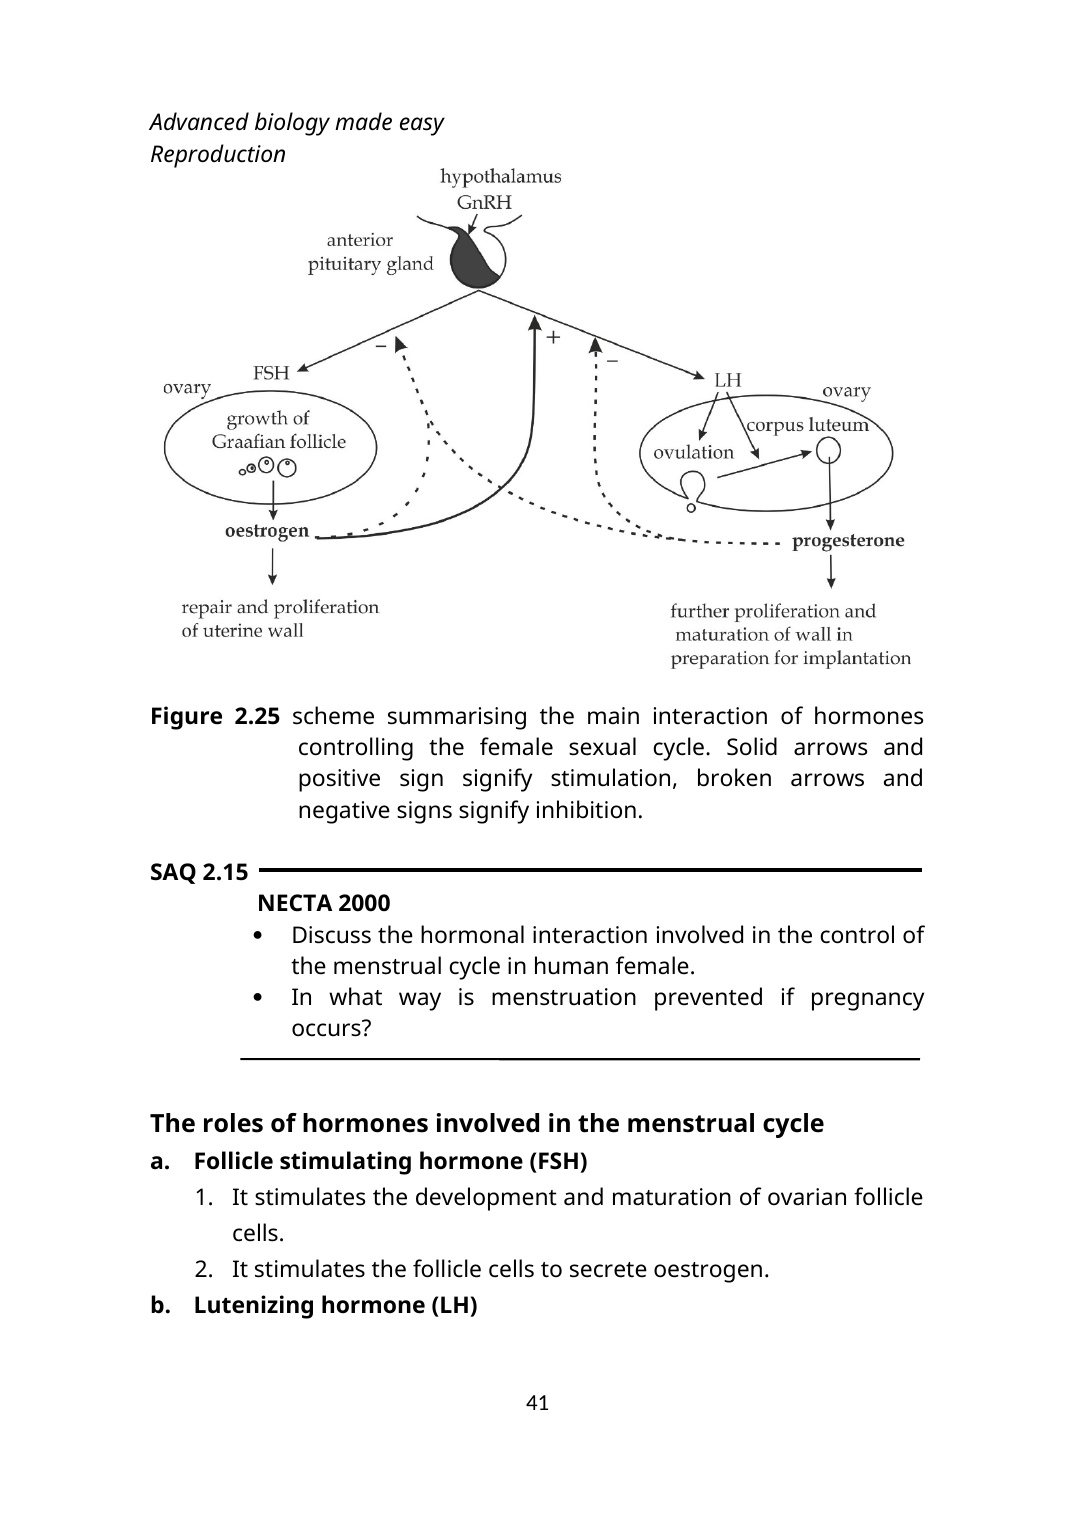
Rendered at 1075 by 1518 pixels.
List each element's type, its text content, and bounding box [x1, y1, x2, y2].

picture [163, 168, 911, 669]
list It stimulates the development and maturation of ovarian follicle cells. [194, 1181, 925, 1248]
text Figure 2.25 scheme summarising the main interaction of hormones controlling the female sexual cycle. Solid arrows and positive sign signify stimulation, broken arrows and negative signs signify inhibition. [150, 700, 925, 825]
list Follicle stimulating hormone (FSH) [150, 1145, 925, 1176]
list It stimulates the follicle cells to secrete oestrogen. [194, 1253, 925, 1284]
list Discuss the hormonal interaction involved in the control of the menstrual cycle in human female. [253, 918, 925, 981]
text NECTA 2000 [150, 887, 925, 918]
text SAQ 2.15 [150, 856, 925, 887]
list Lutenizing hormone (LH) [150, 1289, 925, 1320]
list In what way is menstruation prevented if pregnancy occurs? [253, 981, 925, 1043]
text The roles of hormones involved in the menstrual cycle [150, 1106, 925, 1140]
